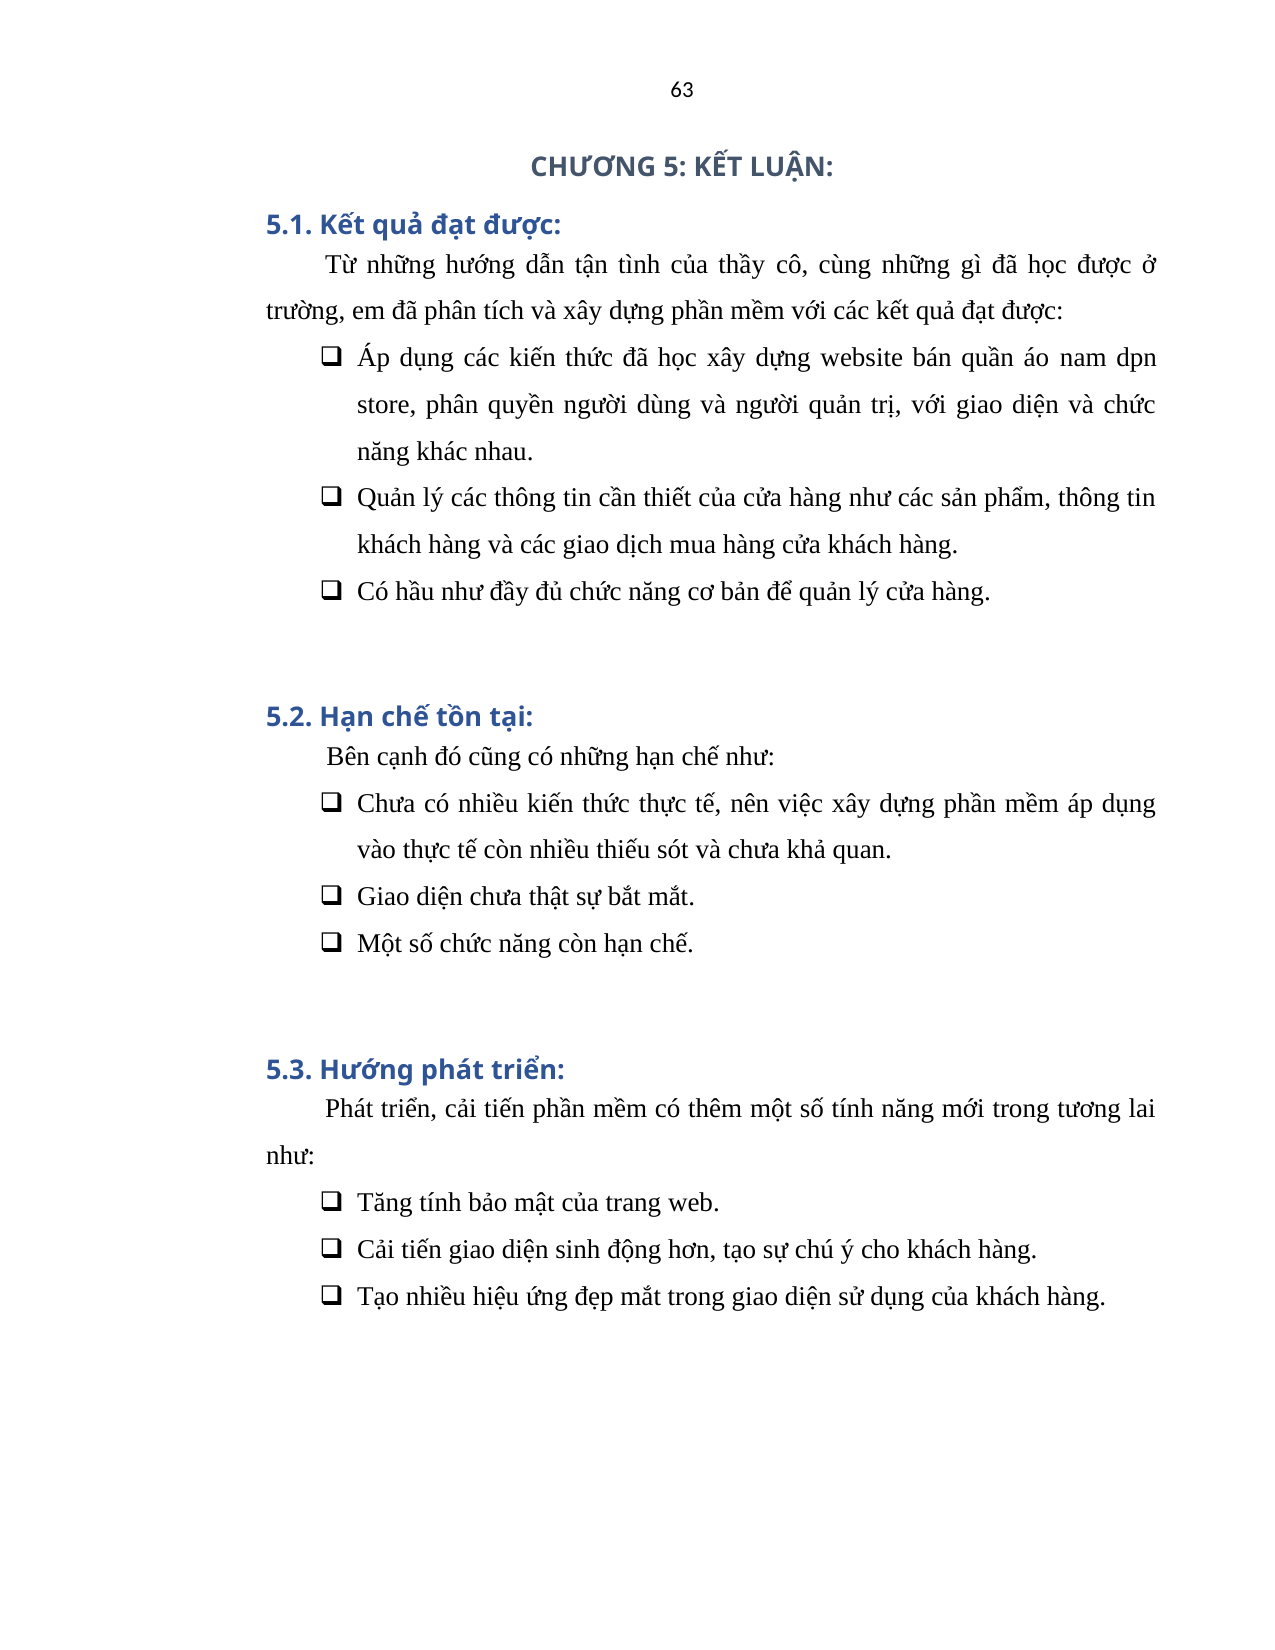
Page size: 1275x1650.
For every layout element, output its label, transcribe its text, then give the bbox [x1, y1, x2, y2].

list Giao diện chưa thật sự bắt mắt. [319, 880, 1157, 911]
list Quản lý các thông tin cần thiết của cửa hàng như các sản phẩm, thông tin khách hàng và các giao dịch mua hàng cửa khách hàng. [319, 481, 1157, 559]
subtitle 5.2. Hạn chế tồn tại: [266, 698, 1157, 734]
list Áp dụng các kiến thức đã học xây dựng website bán quần áo nam dpn store, phân quyền người dùng và người quản trị, với giao diện và chức năng khác nhau. [319, 341, 1157, 466]
subtitle 5.3. Hướng phát triển: [266, 1050, 1157, 1087]
list Có hầu như đầy đủ chức năng cơ bản để quản lý cửa hàng. [319, 575, 1157, 606]
text Phát triển, cải tiến phần mềm có thêm một số tính năng mới trong tương lai như: [266, 1092, 1157, 1170]
list Một số chức năng còn hạn chế. [319, 927, 1157, 958]
subtitle 5.1. Kết quả đạt được: [266, 205, 1157, 242]
list Bên cạnh đó cũng có những hạn chế như: [310, 740, 1157, 771]
list Từ những hướng dẫn tận tình của thầy cô, cùng những gì đã học được ở trường, em đã phân tích và xây dựng phần mềm với các kết quả đạt được: [266, 248, 1157, 326]
text CHƯƠNG 5: KẾT LUẬN: [207, 148, 1157, 184]
list Tạo nhiều hiệu ứng đẹp mắt trong giao diện sử dụng của khách hàng. [319, 1279, 1157, 1311]
list Chưa có nhiều kiến thức thực tế, nên việc xây dựng phần mềm áp dụng vào thực tế còn nhiều thiếu sót và chưa khả quan. [319, 787, 1157, 865]
list Cải tiến giao diện sinh động hơn, tạo sự chú ý cho khách hàng. [319, 1233, 1157, 1264]
list Tăng tính bảo mật của trang web. [319, 1186, 1157, 1217]
